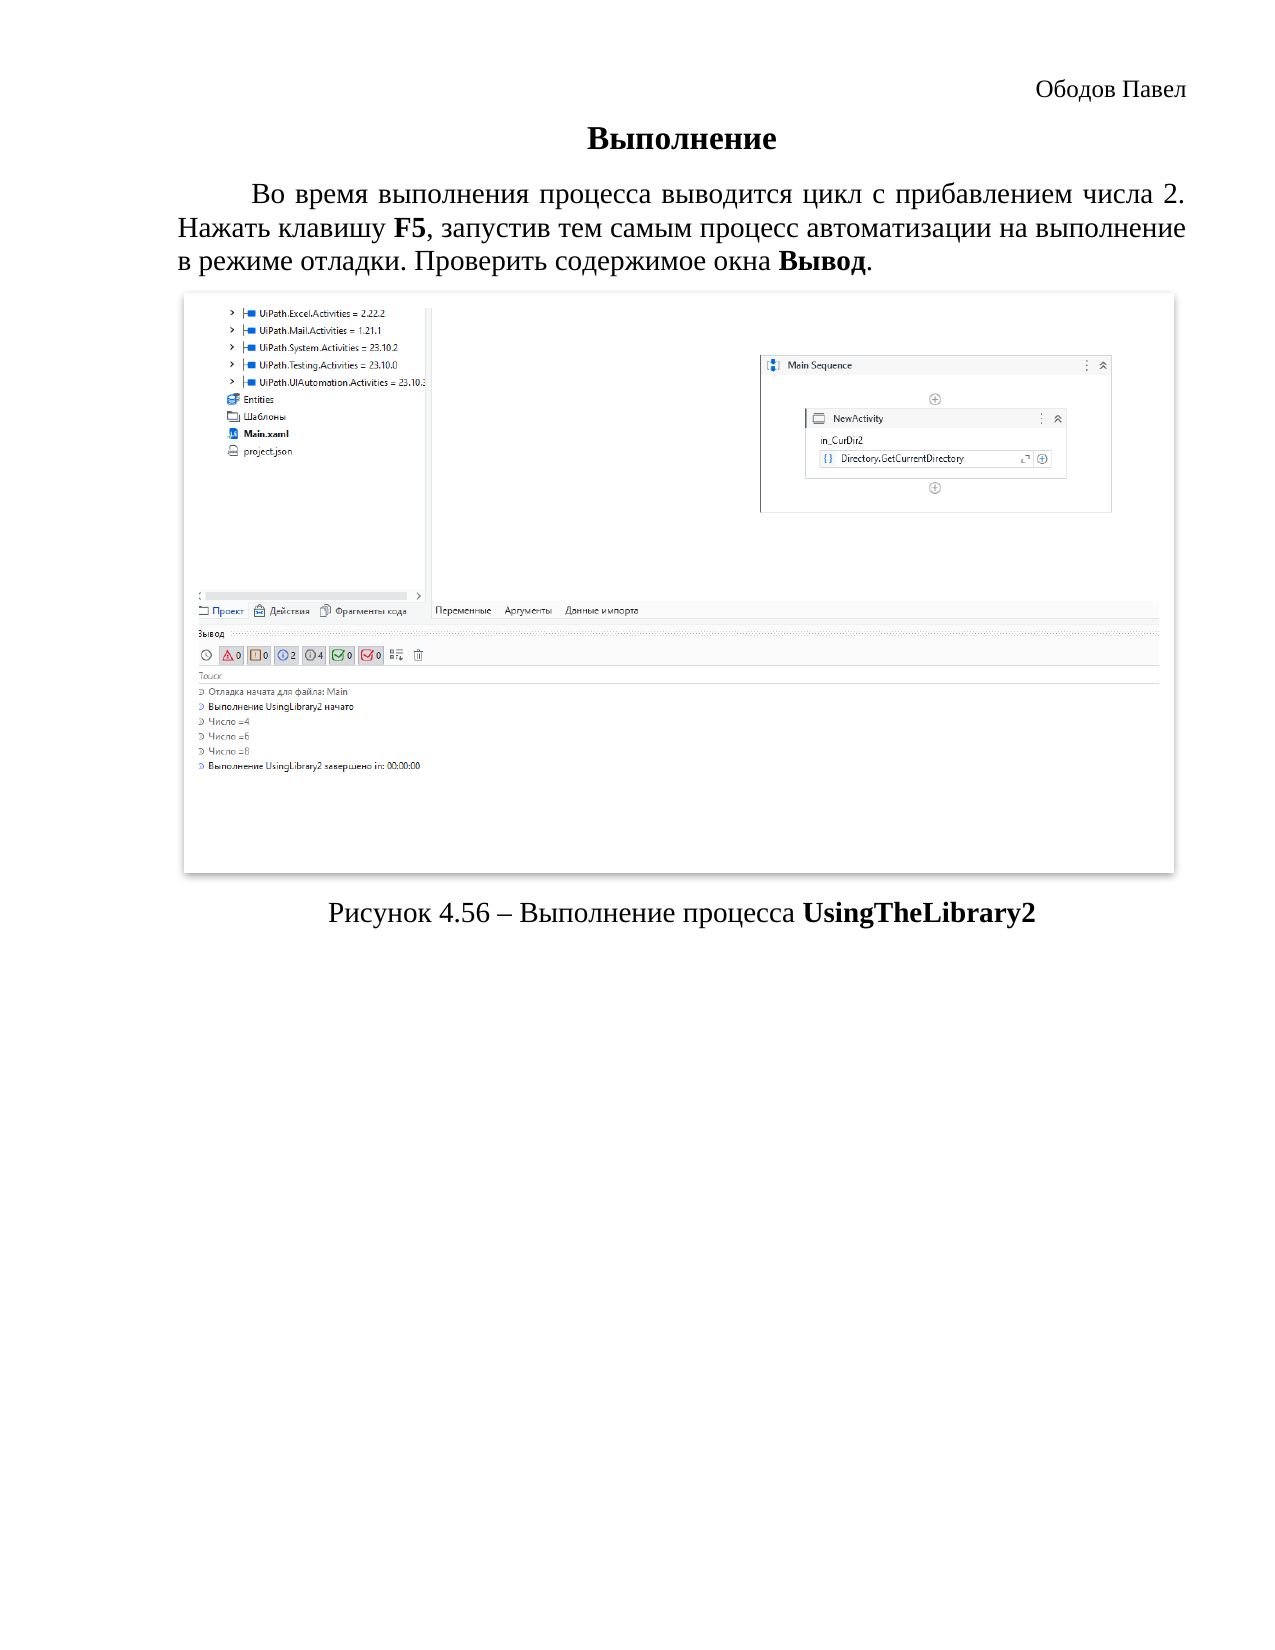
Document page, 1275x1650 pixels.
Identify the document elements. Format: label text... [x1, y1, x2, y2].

text Во время выполнения процесса выводится цикл с прибавлением числа 2. Нажать клавишу F5, запустив тем самым процесс автоматизации на выполнение в режиме отладки. Проверить содержимое окна Вывод. [177, 176, 1186, 277]
text Рисунок 4.56 – Выполнение процесса UsingTheLibrary2 [177, 896, 1186, 929]
picture [199, 308, 1159, 859]
text Выполнение [177, 118, 1186, 156]
